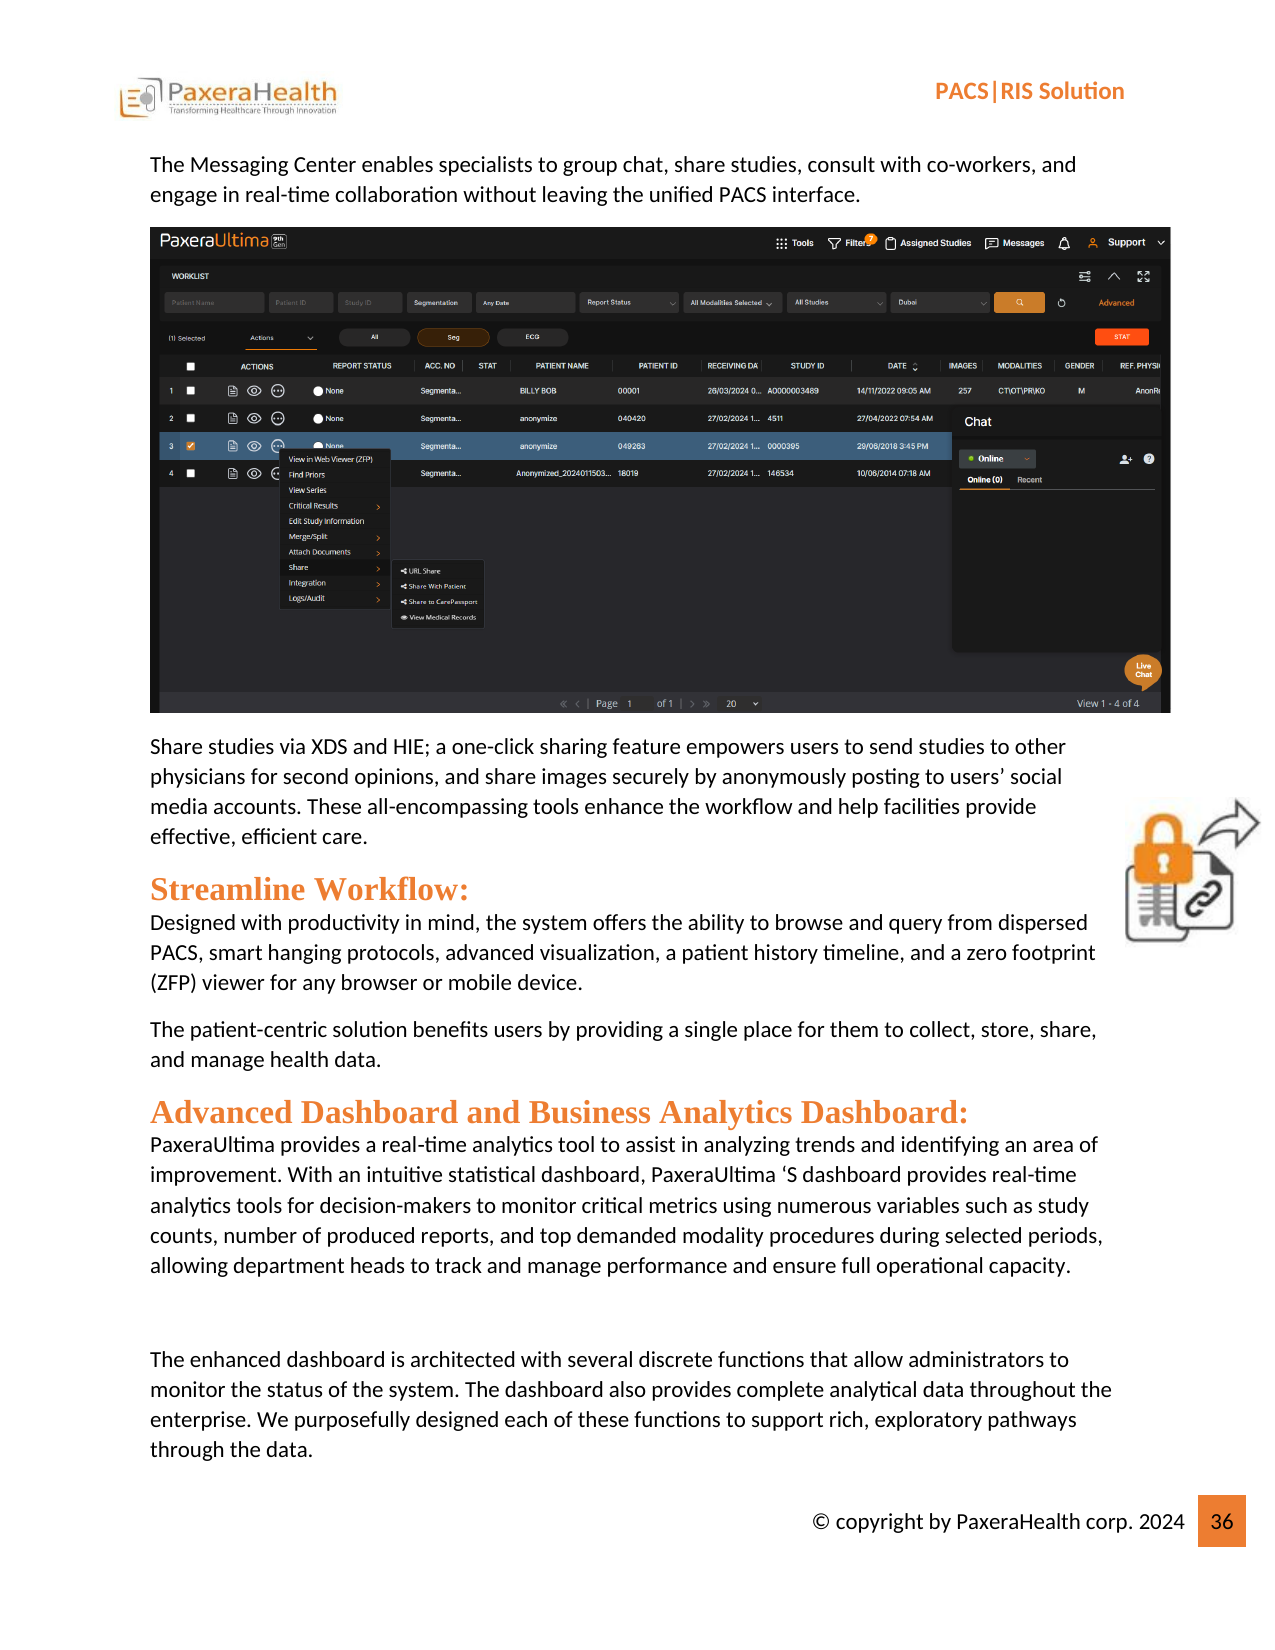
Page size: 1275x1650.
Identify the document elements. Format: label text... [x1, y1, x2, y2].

text The Messaging Center enables specialists to group chat, share studies, consult with co-workers, and engage in real-time collaboration without leaving the unified PACS interface. [150, 150, 1125, 208]
picture [114, 71, 344, 121]
text PaxeraUltima provides a real‐time analytics tool to assist in analyzing trends and identifying an area of improvement. With an intuitive statistical dashboard, PaxeraUltima ‘S dashboard provides real-time analytics tools for decision-makers to monitor critical metrics using numerous variables such as study counts, number of produced reports, and top demanded modality procedures during selected periods, allowing department heads to track and manage performance and ensure full operational capacity. [150, 1130, 1125, 1279]
picture [150, 227, 1172, 713]
subtitle Streamline Workflow: [150, 869, 1125, 908]
text The enhanced dashboard is architected with several discrete functions that allow administrators to monitor the status of the system. The dashboard also provides complete analytical data throughout the enterprise. We purposefully designed each of these functions to support rich, exploratory pathways through the data. [150, 1345, 1125, 1464]
text Share studies via XDS and HIE; a one-click sharing feature empowers users to send studies to other physicians for second opinions, and share images securely by anonymously posting to users’ social media accounts. These all-encompassing tools enhance the workflow and help facilities provide effective, efficient care. [150, 732, 1125, 851]
subtitle Advanced Dashboard and Business Analytics Dashboard: [150, 1092, 1125, 1130]
text Designed with productivity in mind, the system offers the ability to browse and query from dispersed PACS, smart hanging protocols, advanced visualization, a patient history timeline, and a zero footprint (ZFP) viewer for any browser or mobile device. [150, 908, 1125, 996]
text The patient-centric solution benefits users by providing a single place for them to collect, store, share, and manage health data. [150, 1015, 1125, 1073]
picture [1125, 797, 1262, 949]
